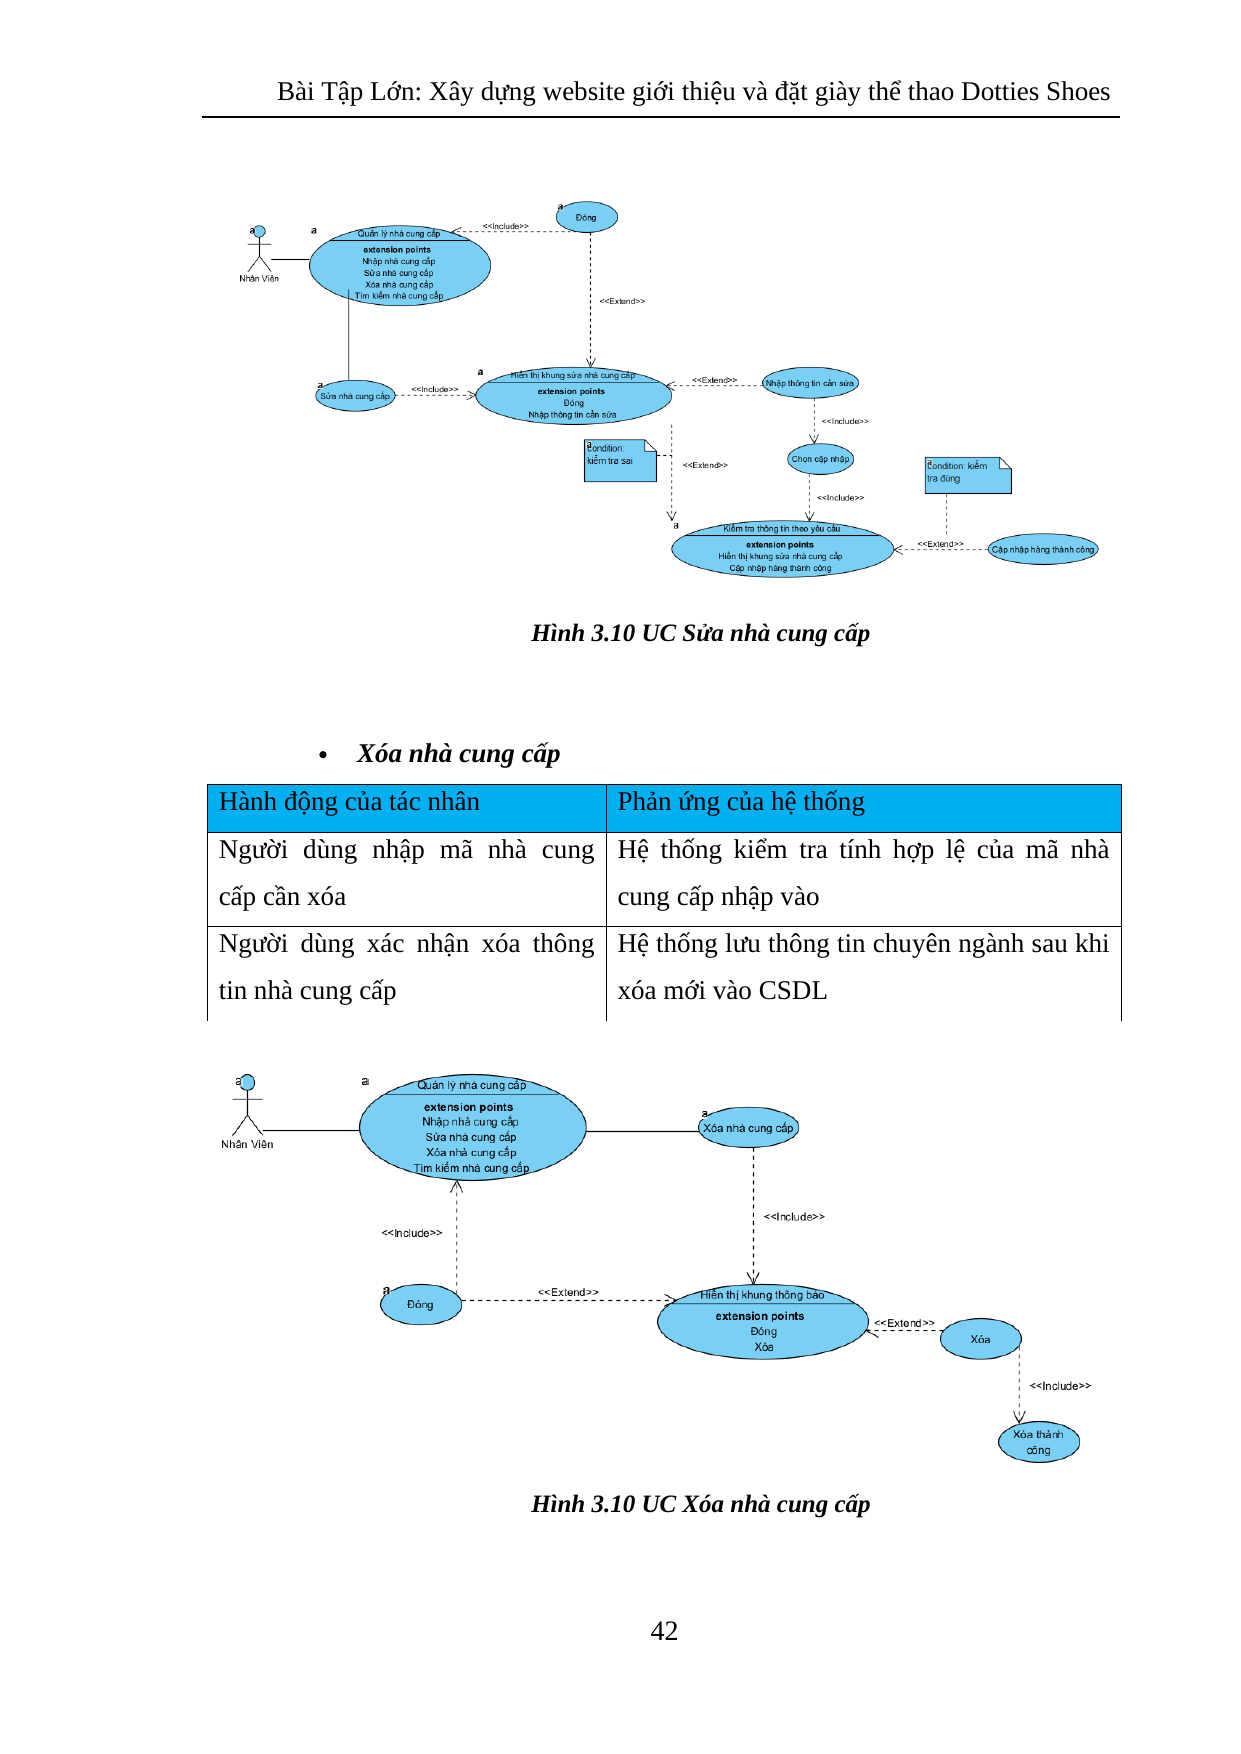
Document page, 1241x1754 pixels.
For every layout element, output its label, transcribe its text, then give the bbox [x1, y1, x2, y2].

table_header Hành động của tác nhân [208, 785, 606, 832]
text Hình 3.10 UC Sửa nhà cung cấp [207, 618, 1122, 647]
table_cell Người dùng nhập mã nhà cung cấp cần xóa [208, 833, 606, 926]
list Xóa nhà cung cấp [319, 737, 1122, 769]
table_cell Người dùng xác nhận xóa thông tin nhà cung cấp [208, 927, 606, 1021]
table_cell Hệ thống lưu thông tin chuyên ngành sau khi xóa mới vào CSDL [607, 927, 1121, 1021]
text Hình 3.10 UC Xóa nhà cung cấp [207, 1490, 1122, 1518]
picture [206, 1021, 1123, 1490]
picture [206, 177, 1123, 618]
table_header Phản ứng của hệ thống [607, 785, 1121, 832]
table_cell Hệ thống kiểm tra tính hợp lệ của mã nhà cung cấp nhập vào [607, 833, 1121, 926]
